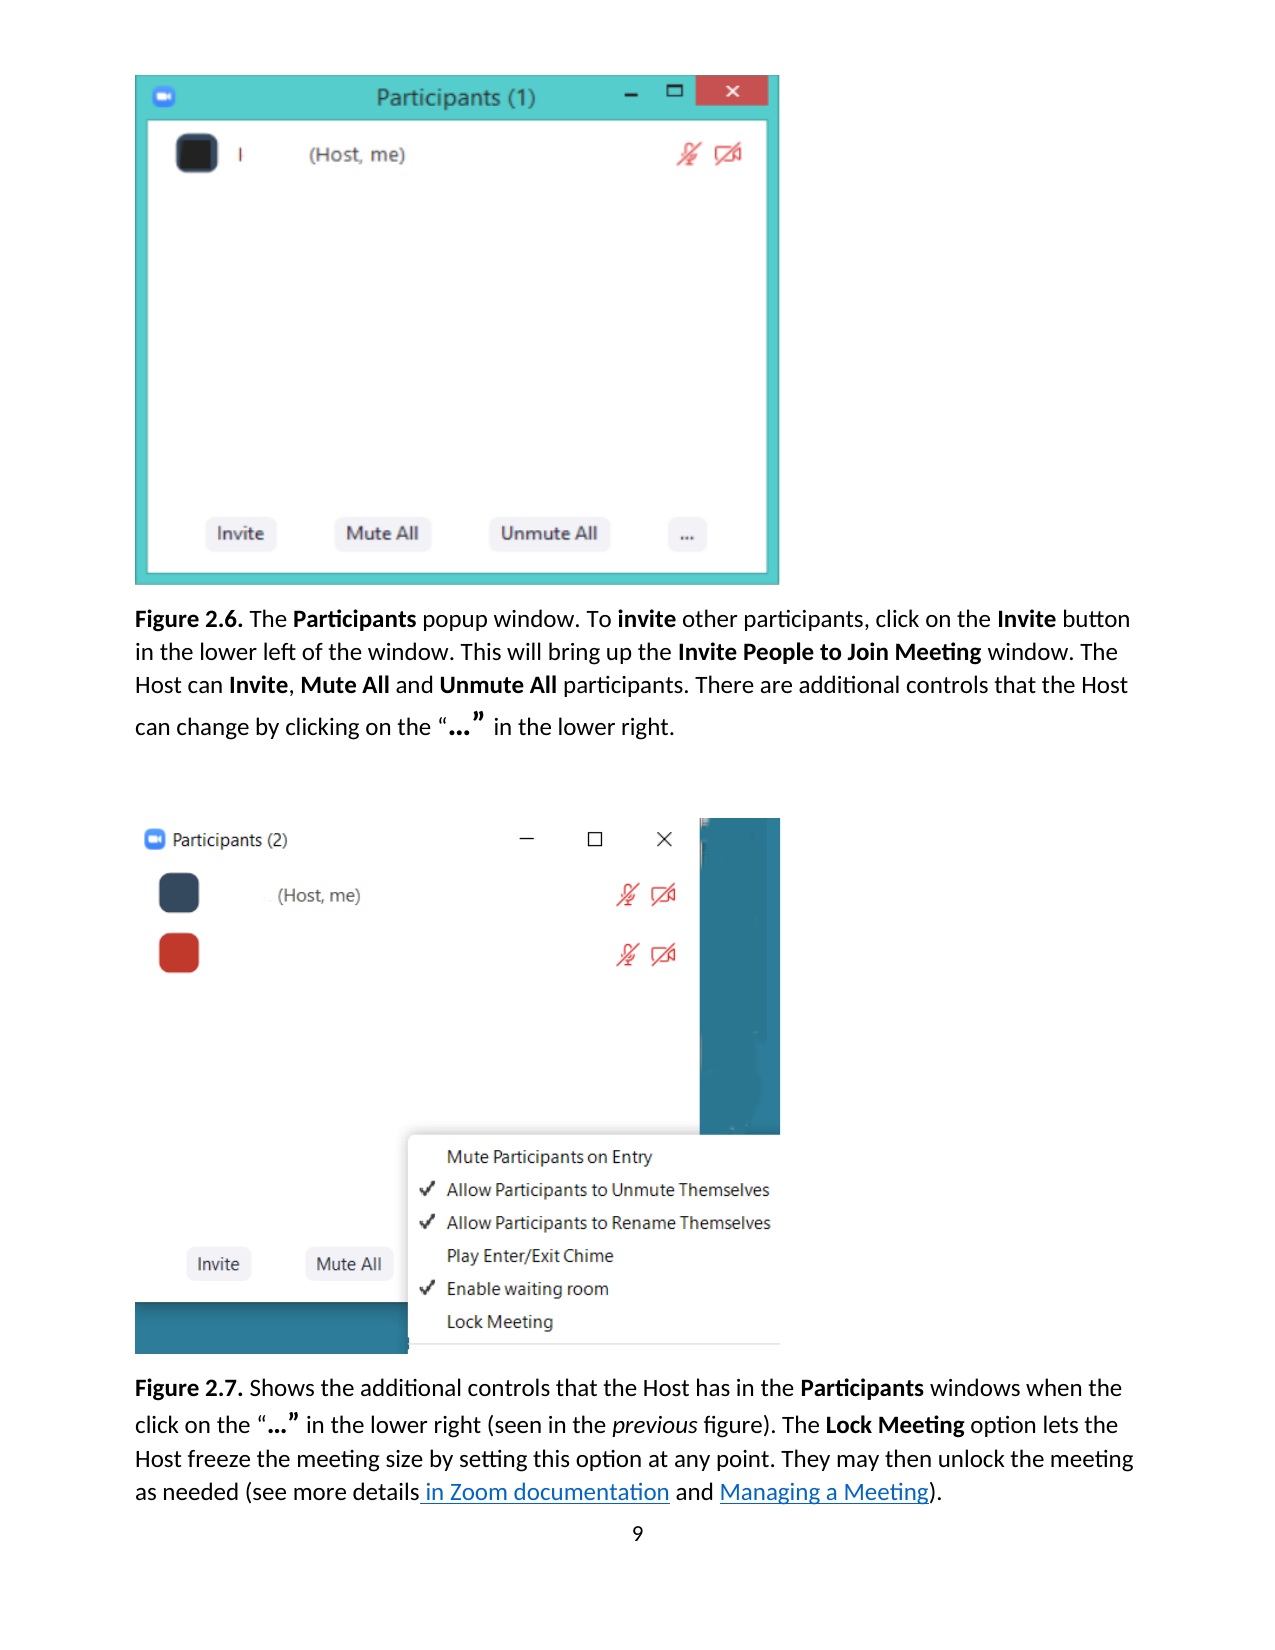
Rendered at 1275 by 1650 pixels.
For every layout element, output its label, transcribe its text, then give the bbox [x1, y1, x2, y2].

picture [135, 818, 781, 1354]
text Figure 2.7. Shows the additional controls that the Host has in the Participants windows when the click on the “…” in the lower right (seen in the previous figure). The Lock Meeting option lets the Host freeze the meeting size by setting this option at any point. They may then unlock the meeting as needed (see more details in Zoom documentation and Managing a Meeting). [135, 1372, 1140, 1507]
text Figure 2.6. The Participants popup window. To invite other participants, click on the Invite button in the lower left of the window. This will bring up the Invite People to Join Meeting window. The Host can Invite, Mute All and Unmute All participants. There are additional controls that the Host can change by clicking on the “…” in the lower right. [135, 603, 1140, 743]
